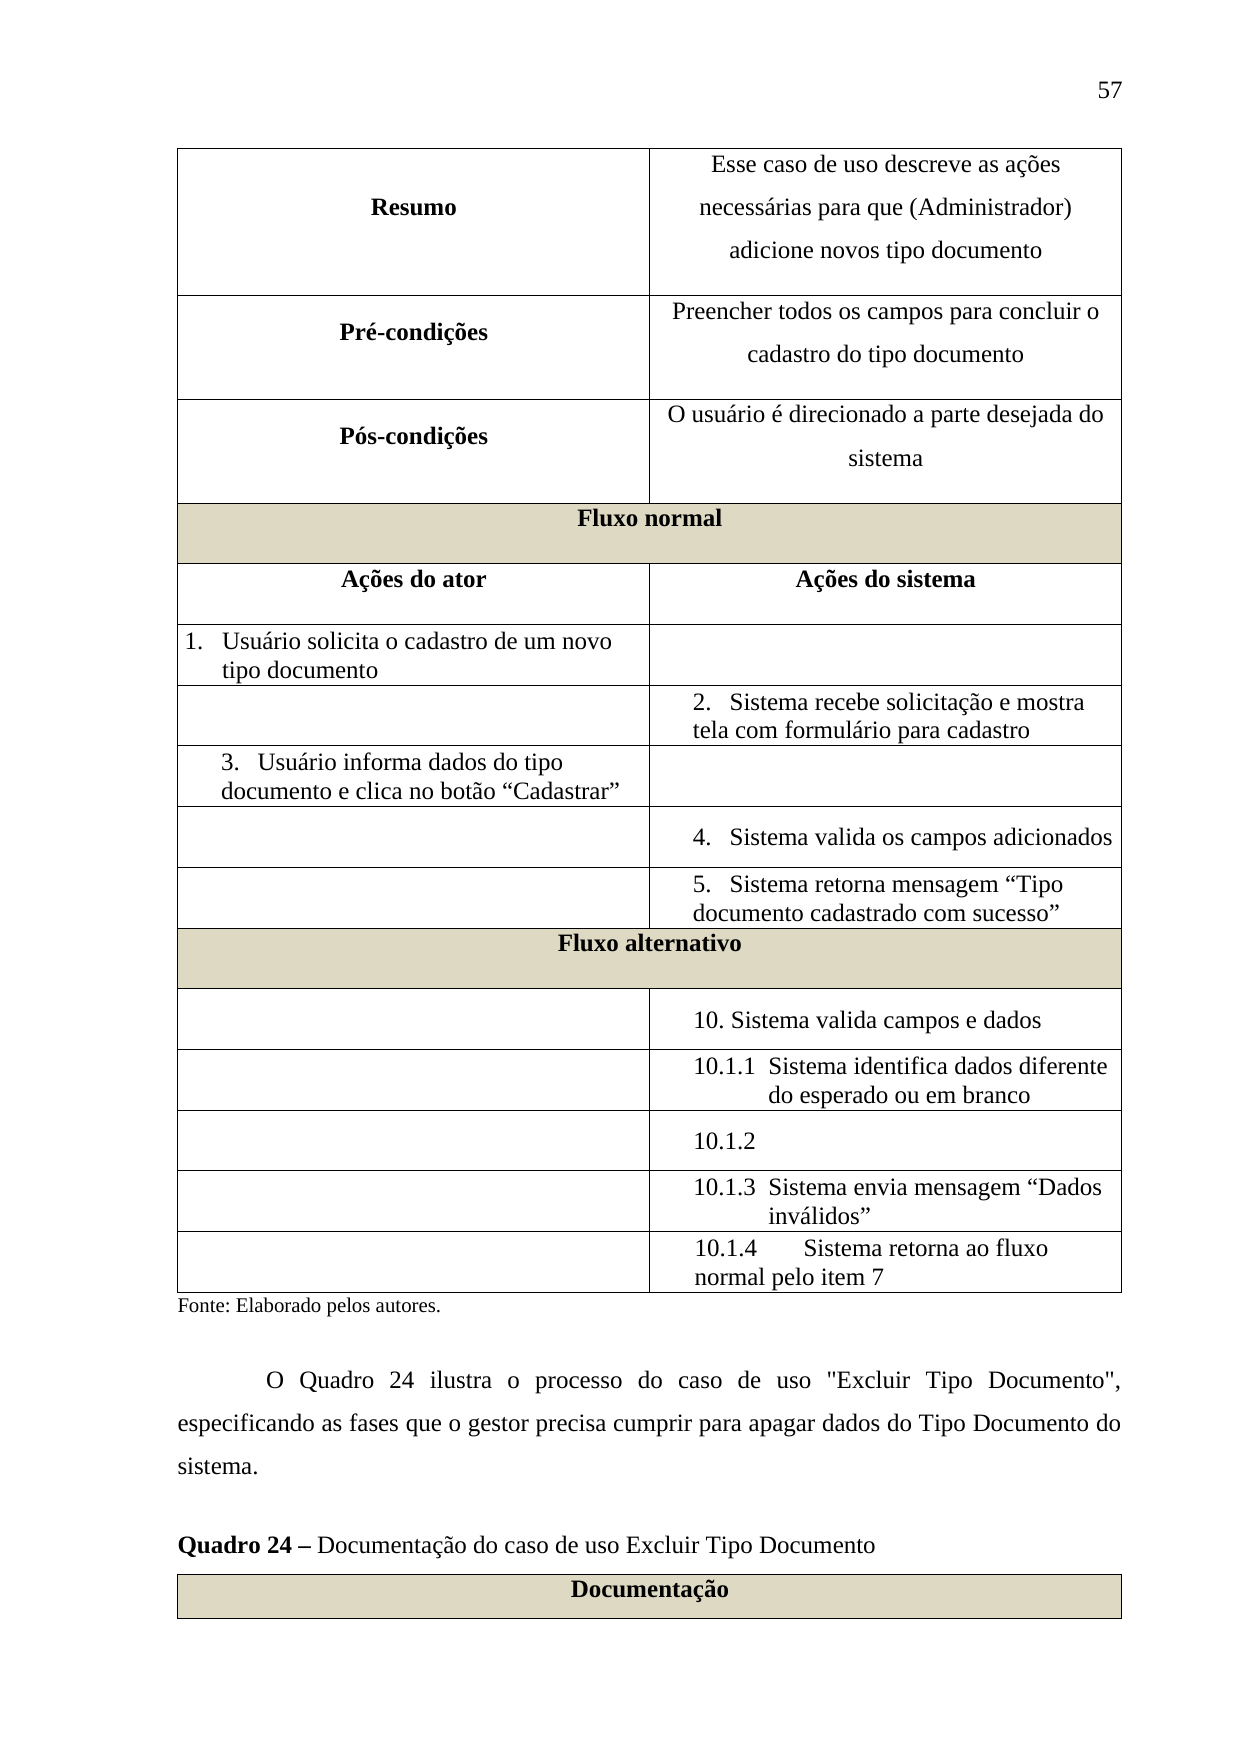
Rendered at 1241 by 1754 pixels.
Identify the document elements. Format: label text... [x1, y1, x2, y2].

text Quadro 24 – Documentação do caso de uso Excluir Tipo Documento [177, 1530, 1122, 1559]
text O Quadro 24 ilustra o processo do caso de uso "Excluir Tipo Documento", especificando as fases que o gestor precisa cumprir para apagar dados do Tipo Documento do sistema. [177, 1365, 1122, 1480]
table_cell Sistema recebe solicitação e mostra tela com formulário para cadastro [650, 686, 1121, 745]
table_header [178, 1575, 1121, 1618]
table_cell Sistema identifica dados diferente do esperado ou em branco [650, 1050, 1121, 1110]
table_cell Esse caso de uso descreve as ações necessárias para que (Administrador) adicione novos tipo documento [650, 149, 1121, 295]
table_cell Fluxo normal [178, 504, 1121, 563]
table_cell Pós-condições [178, 400, 649, 502]
table_cell Sistema retorna mensagem “Tipo documento cadastrado com sucesso” [650, 868, 1121, 927]
table_cell [178, 807, 649, 867]
text Fonte: Elaborado pelos autores. [177, 1293, 1122, 1317]
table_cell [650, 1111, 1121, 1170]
table_cell Preencher todos os campos para concluir o cadastro do tipo documento [650, 296, 1121, 398]
table_cell Usuário solicita o cadastro de um novo tipo documento [178, 625, 649, 684]
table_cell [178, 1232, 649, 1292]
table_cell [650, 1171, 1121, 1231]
table_cell Sistema valida os campos adicionados [650, 807, 1121, 867]
table_cell Resumo [178, 149, 649, 295]
table_cell Ações do sistema [650, 564, 1121, 624]
table_cell Sistema valida campos e dados [650, 989, 1121, 1049]
table_cell [650, 625, 1121, 684]
table_cell [178, 1111, 649, 1170]
table_cell Usuário informa dados do tipo documento e clica no botão “Cadastrar” [178, 746, 649, 806]
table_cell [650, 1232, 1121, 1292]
table_cell Pré-condições [178, 296, 649, 398]
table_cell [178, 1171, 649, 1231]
table_cell [178, 686, 649, 745]
table_cell [650, 746, 1121, 806]
table_cell [178, 868, 649, 927]
table_cell [178, 1050, 649, 1110]
table_cell [178, 989, 649, 1049]
table_cell Ações do ator [178, 564, 649, 624]
table_cell Fluxo alternativo [178, 929, 1121, 988]
table_cell O usuário é direcionado a parte desejada do sistema [650, 400, 1121, 502]
